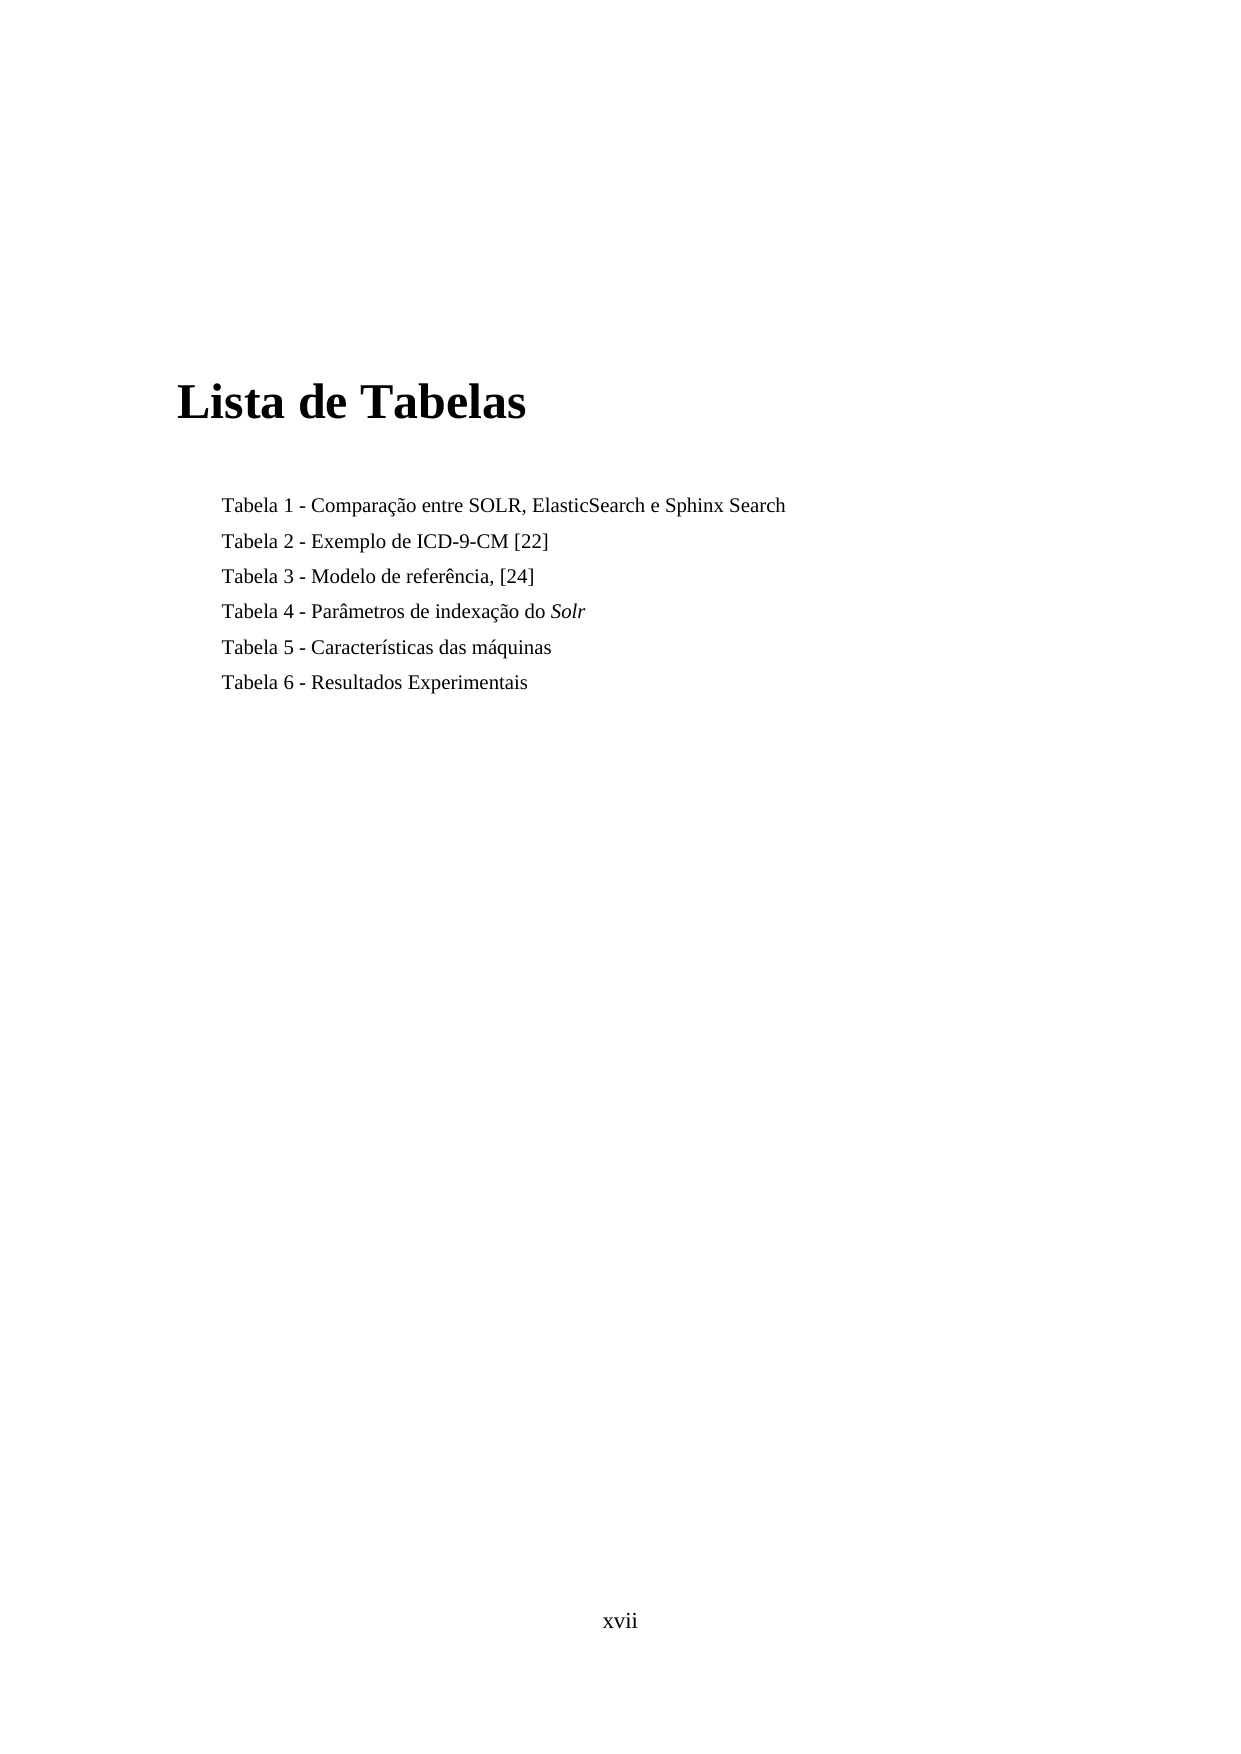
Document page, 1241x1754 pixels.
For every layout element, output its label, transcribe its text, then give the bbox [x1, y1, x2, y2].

text Tabela 5 - Características das máquinas 48 [221, 626, 945, 661]
text Tabela 1 - Comparação entre SOLR, ElasticSearch e Sphinx Search 16 [221, 484, 945, 520]
text Lista de Tabelas [177, 390, 1063, 425]
text Tabela 3 - Modelo de referência, [24] 21 [221, 555, 945, 591]
text Tabela 6 - Resultados Experimentais 48 [221, 661, 945, 697]
text Tabela 4 - Parâmetros de indexação do Solr 39 [221, 591, 945, 626]
text Tabela 2 - Exemplo de ICD-9-CM [22] 19 [221, 520, 945, 555]
